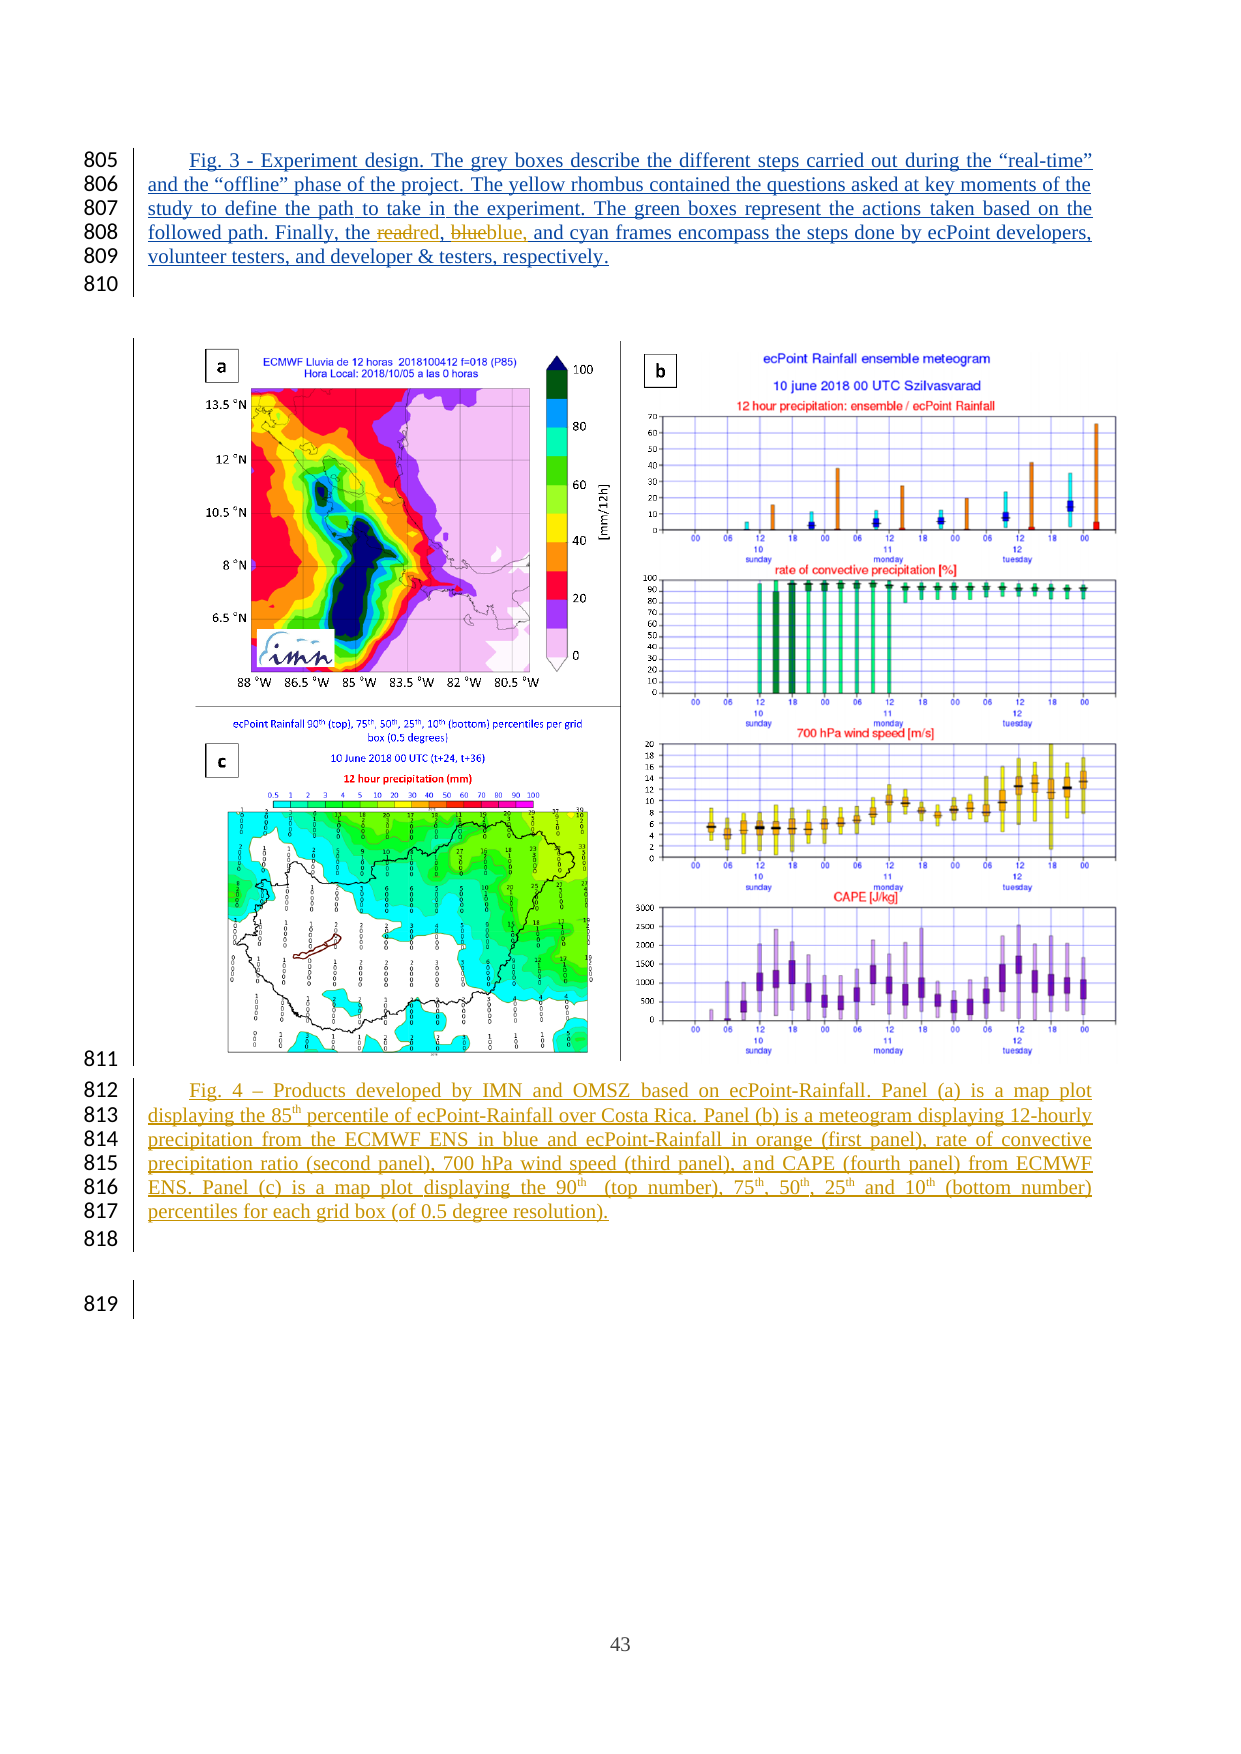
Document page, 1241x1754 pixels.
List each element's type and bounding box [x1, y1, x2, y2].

picture [189, 338, 1134, 1066]
